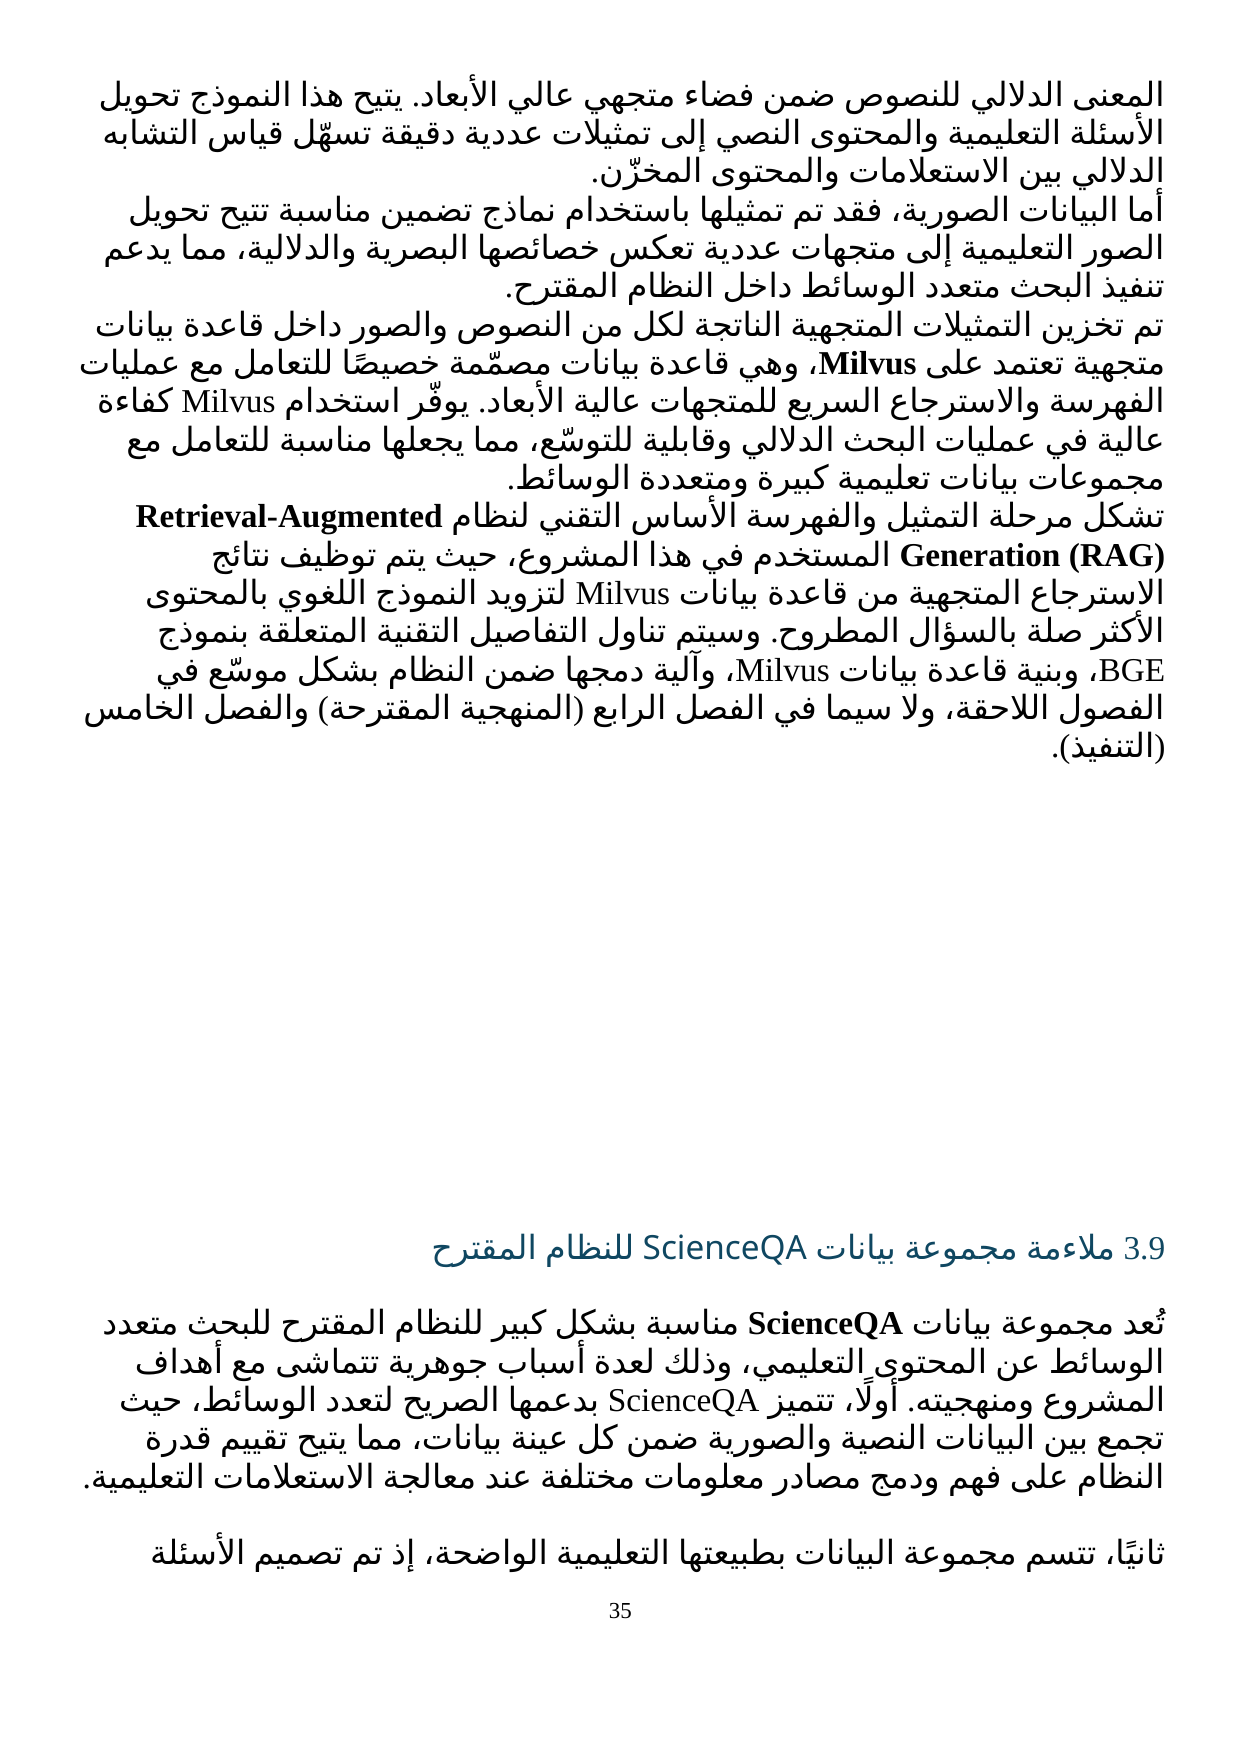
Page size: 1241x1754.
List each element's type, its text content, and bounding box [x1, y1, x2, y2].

subtitle 3.9 ملاءمة مجموعة بيانات ScienceQA للنظام المقترح [75, 1223, 1165, 1269]
text تُعد مجموعة بيانات ScienceQA مناسبة بشكل كبير للنظام المقترح للبحث متعدد الوسائط عن المحتوى التعليمي، وذلك لعدة أسباب جوهرية تتماشى مع أهداف المشروع ومنهجيته. أولًا، تتميز ScienceQA بدعمها الصريح لتعدد الوسائط، حيث تجمع بين البيانات النصية والصورية ضمن كل عينة بيانات، مما يتيح تقييم قدرة النظام على فهم ودمج مصادر معلومات مختلفة عند معالجة الاستعلامات التعليمية. [75, 1303, 1165, 1495]
text أما البيانات الصورية، فقد تم تمثيلها باستخدام نماذج تضمين مناسبة تتيح تحويل الصور التعليمية إلى متجهات عددية تعكس خصائصها البصرية والدلالية، مما يدعم تنفيذ البحث متعدد الوسائط داخل النظام المقترح. [75, 190, 1165, 305]
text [75, 1533, 1165, 1572]
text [75, 75, 1165, 190]
text تشكل مرحلة التمثيل والفهرسة الأساس التقني لنظام Retrieval-Augmented Generation (RAG) المستخدم في هذا المشروع، حيث يتم توظيف نتائج الاسترجاع المتجهية من قاعدة بيانات Milvus لتزويد النموذج اللغوي بالمحتوى الأكثر صلة بالسؤال المطروح. وسيتم تناول التفاصيل التقنية المتعلقة بنموذج BGE، وبنية قاعدة بيانات Milvus، وآلية دمجها ضمن النظام بشكل موسّع في الفصول اللاحقة، ولا سيما في الفصل الرابع (المنهجية المقترحة) والفصل الخامس (التنفيذ). [75, 497, 1165, 765]
text تم تخزين التمثيلات المتجهية الناتجة لكل من النصوص والصور داخل قاعدة بيانات متجهية تعتمد على Milvus، وهي قاعدة بيانات مصمّمة خصيصًا للتعامل مع عمليات الفهرسة والاسترجاع السريع للمتجهات عالية الأبعاد. يوفّر استخدام Milvus كفاءة عالية في عمليات البحث الدلالي وقابلية للتوسّع، مما يجعلها مناسبة للتعامل مع مجموعات بيانات تعليمية كبيرة ومتعددة الوسائط. [75, 305, 1165, 497]
